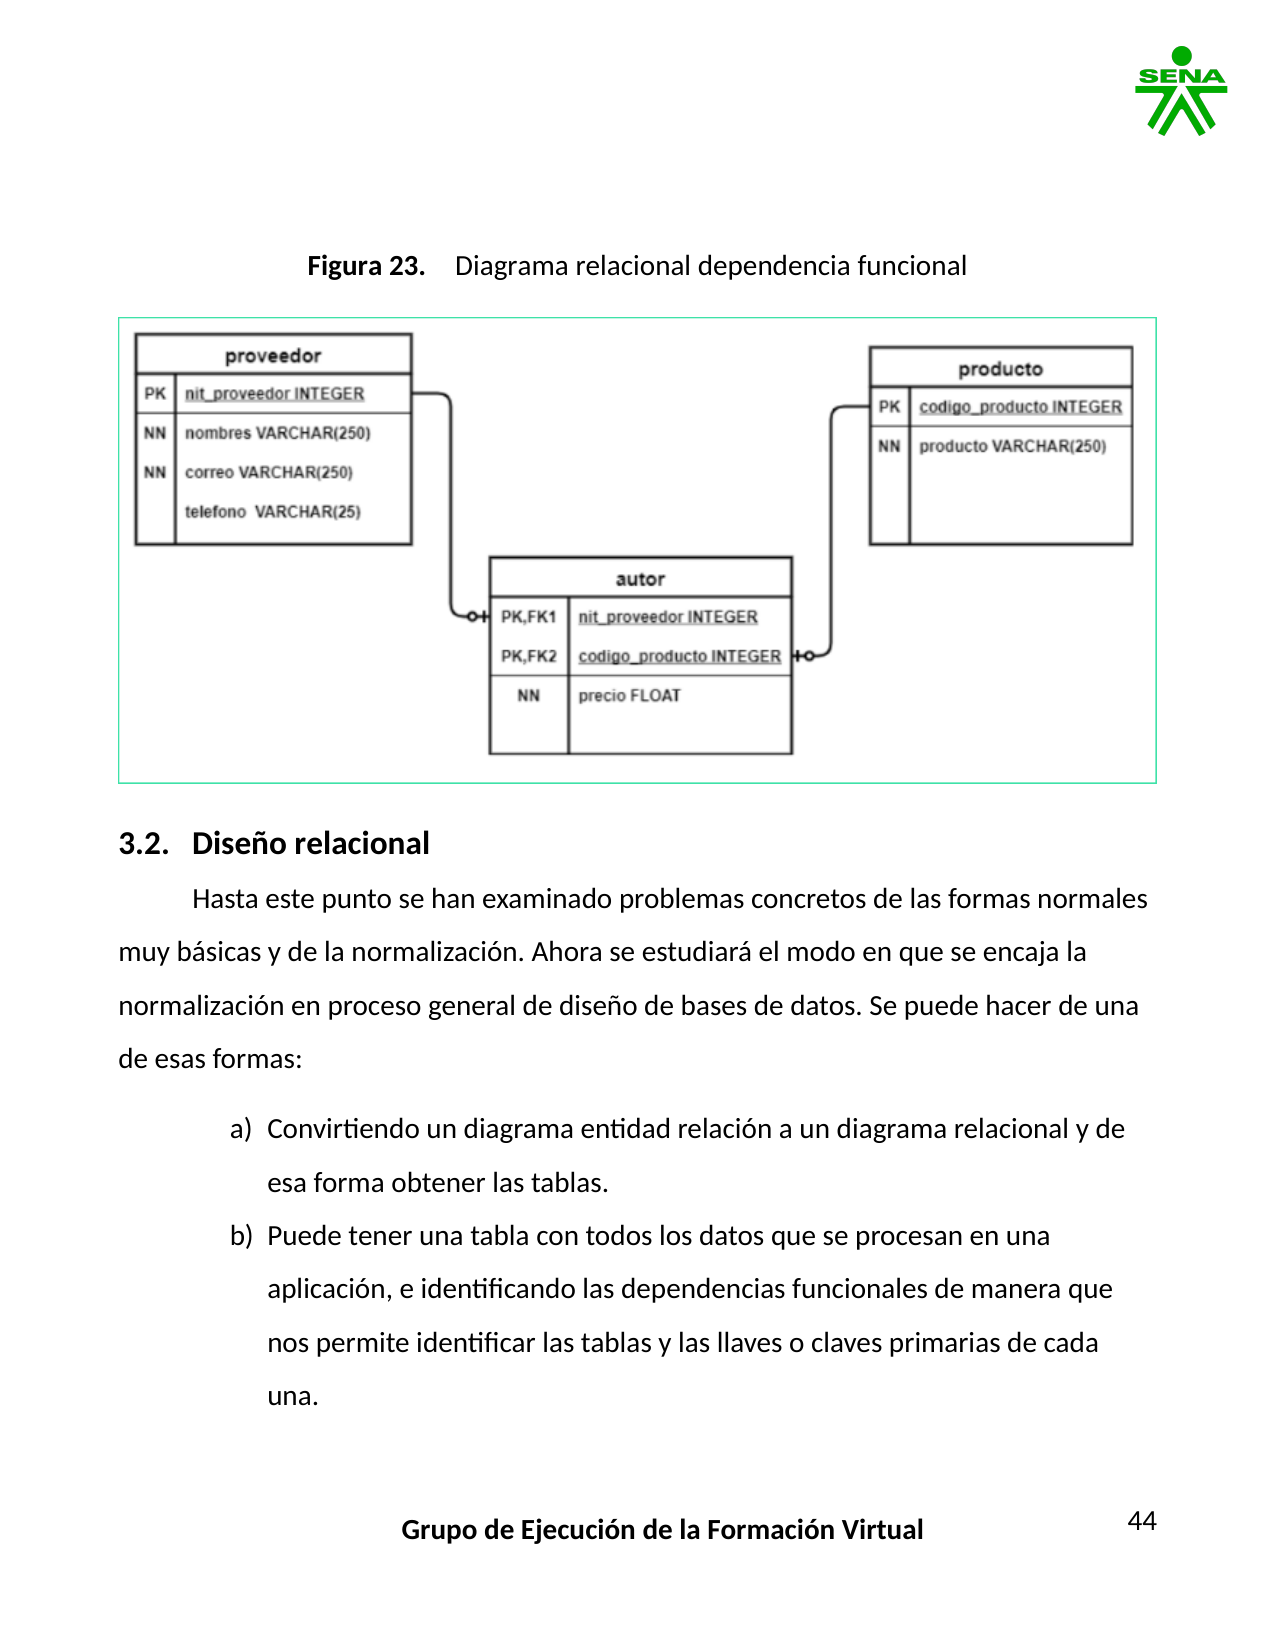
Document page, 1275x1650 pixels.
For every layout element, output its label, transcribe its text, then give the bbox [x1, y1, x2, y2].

list Convirtiendo un diagrama entidad relación a un diagrama relacional y de esa forma obtener las tablas. [229, 1110, 1157, 1199]
text Hasta este punto se han examinado problemas concretos de las formas normales muy básicas y de la normalización. Ahora se estudiará el modo en que se encaja la normalización en proceso general de diseño de bases de datos. Se puede hacer de una de esas formas: [118, 880, 1157, 1076]
picture [1135, 46, 1228, 136]
list Puede tener una tabla con todos los datos que se procesan en una aplicación, e identificando las dependencias funcionales de manera que nos permite identificar las tablas y las llaves o claves primarias de cada una. [229, 1217, 1157, 1413]
picture [118, 317, 1157, 784]
text Diagrama relacional dependencia funcional [118, 247, 1157, 283]
subtitle Diseño relacional [118, 822, 1157, 863]
